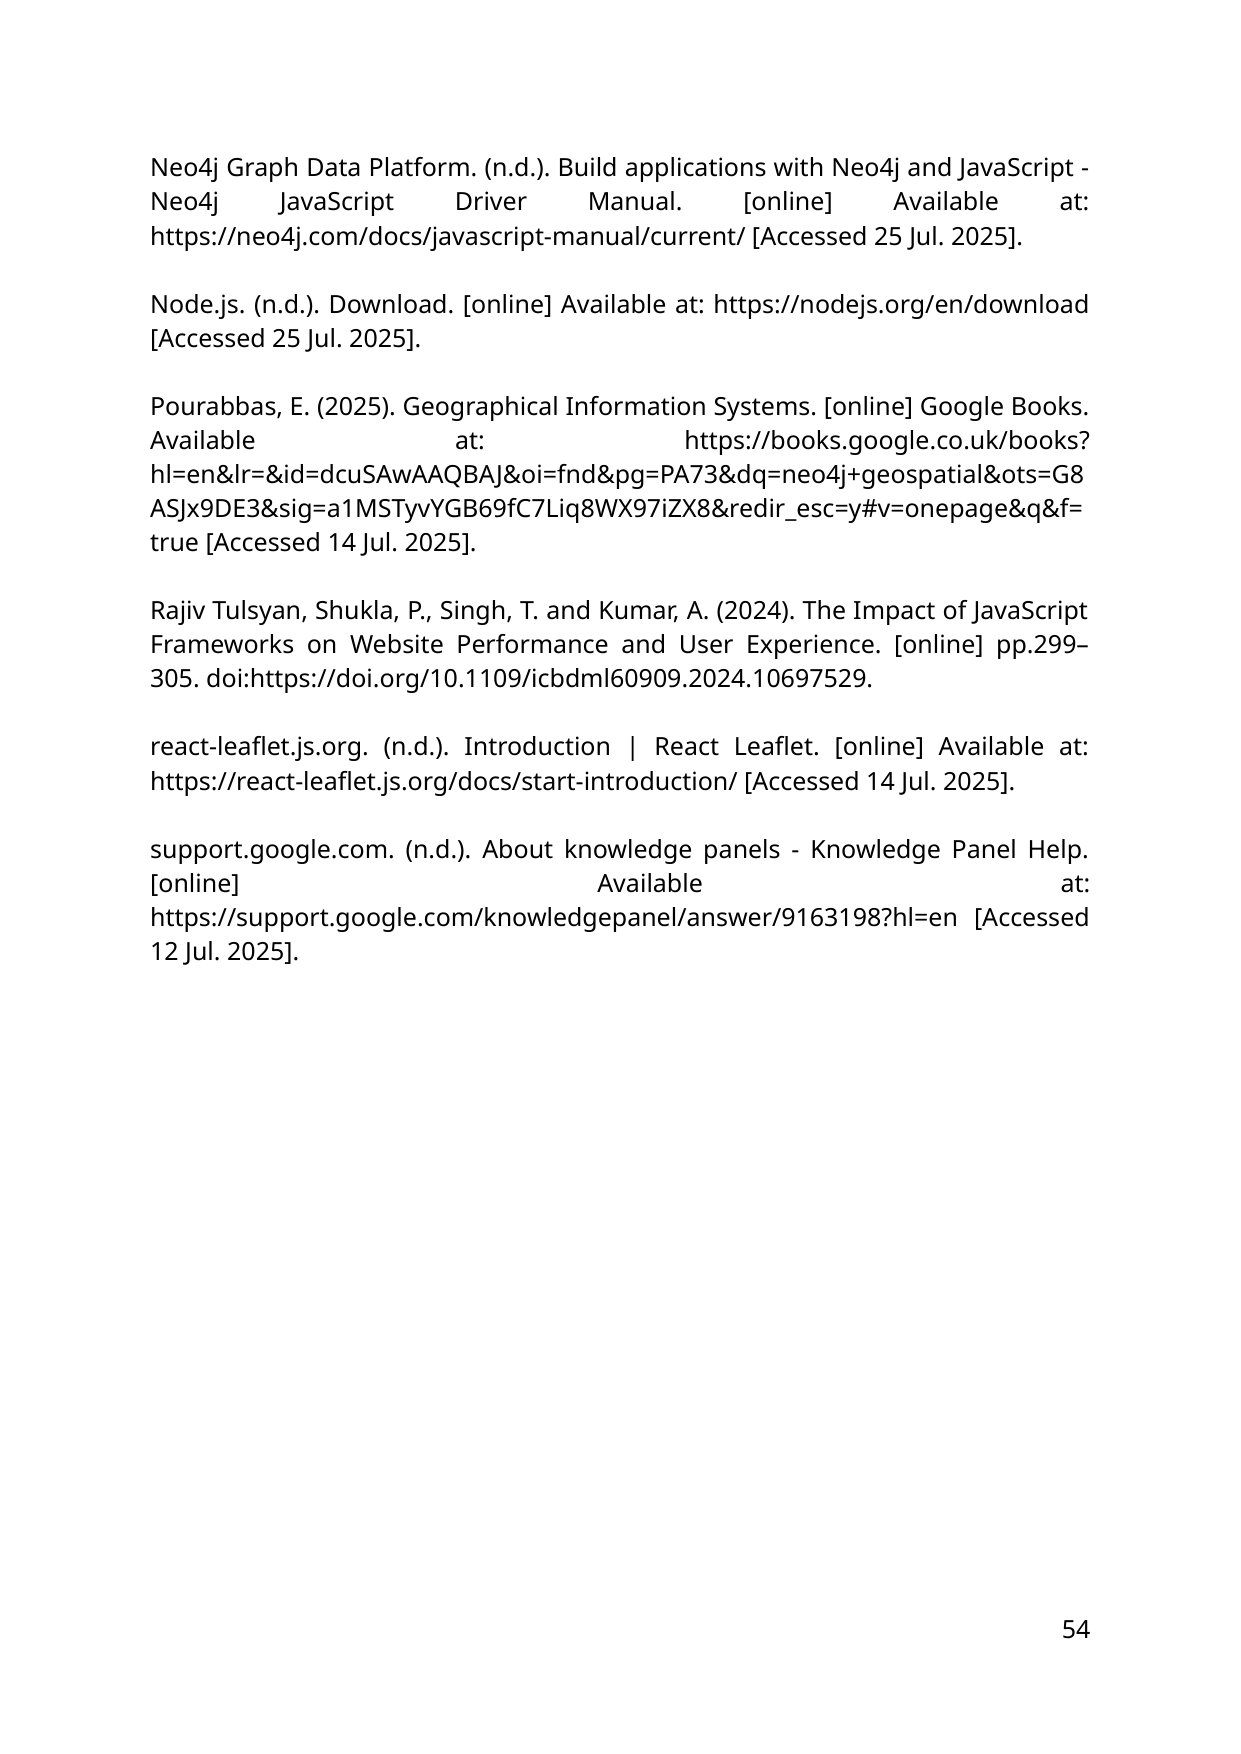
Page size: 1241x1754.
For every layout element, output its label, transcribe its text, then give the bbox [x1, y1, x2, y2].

text Rajiv Tulsyan, Shukla, P., Singh, T. and Kumar, A. (2024). The Impact of JavaScript Frameworks on Website Performance and User Experience. [online] pp.299–305. doi:https://doi.org/10.1109/icbdml60909.2024.10697529. [150, 593, 1090, 695]
text Neo4j Graph Data Platform. (n.d.). Build applications with Neo4j and JavaScript - Neo4j JavaScript Driver Manual. [online] Available at: https://neo4j.com/docs/javascript-manual/current/ [Accessed 25 Jul. 2025]. [150, 150, 1090, 252]
text react-leaflet.js.org. (n.d.). Introduction | React Leaflet. [online] Available at: https://react-leaflet.js.org/docs/start-introduction/ [Accessed 14 Jul. 2025]. [150, 729, 1090, 797]
text Pourabbas, E. (2025). Geographical Information Systems. [online] Google Books. Available at: https://books.google.co.uk/books?hl=en&lr=&id=dcuSAwAAQBAJ&oi=fnd&pg=PA73&dq=neo4j+geospatial&ots=G8ASJx9DE3&sig=a1MSTyvYGB69fC7Liq8WX97iZX8&redir_esc=y#v=onepage&q&f=true [Accessed 14 Jul. 2025]. [150, 388, 1090, 559]
text support.google.com. (n.d.). About knowledge panels - Knowledge Panel Help. [online] Available at: https://support.google.com/knowledgepanel/answer/9163198?hl=en [Accessed 12 Jul. 2025]. [150, 831, 1090, 967]
text Node.js. (n.d.). Download. [online] Available at: https://nodejs.org/en/download [Accessed 25 Jul. 2025]. [150, 286, 1090, 354]
